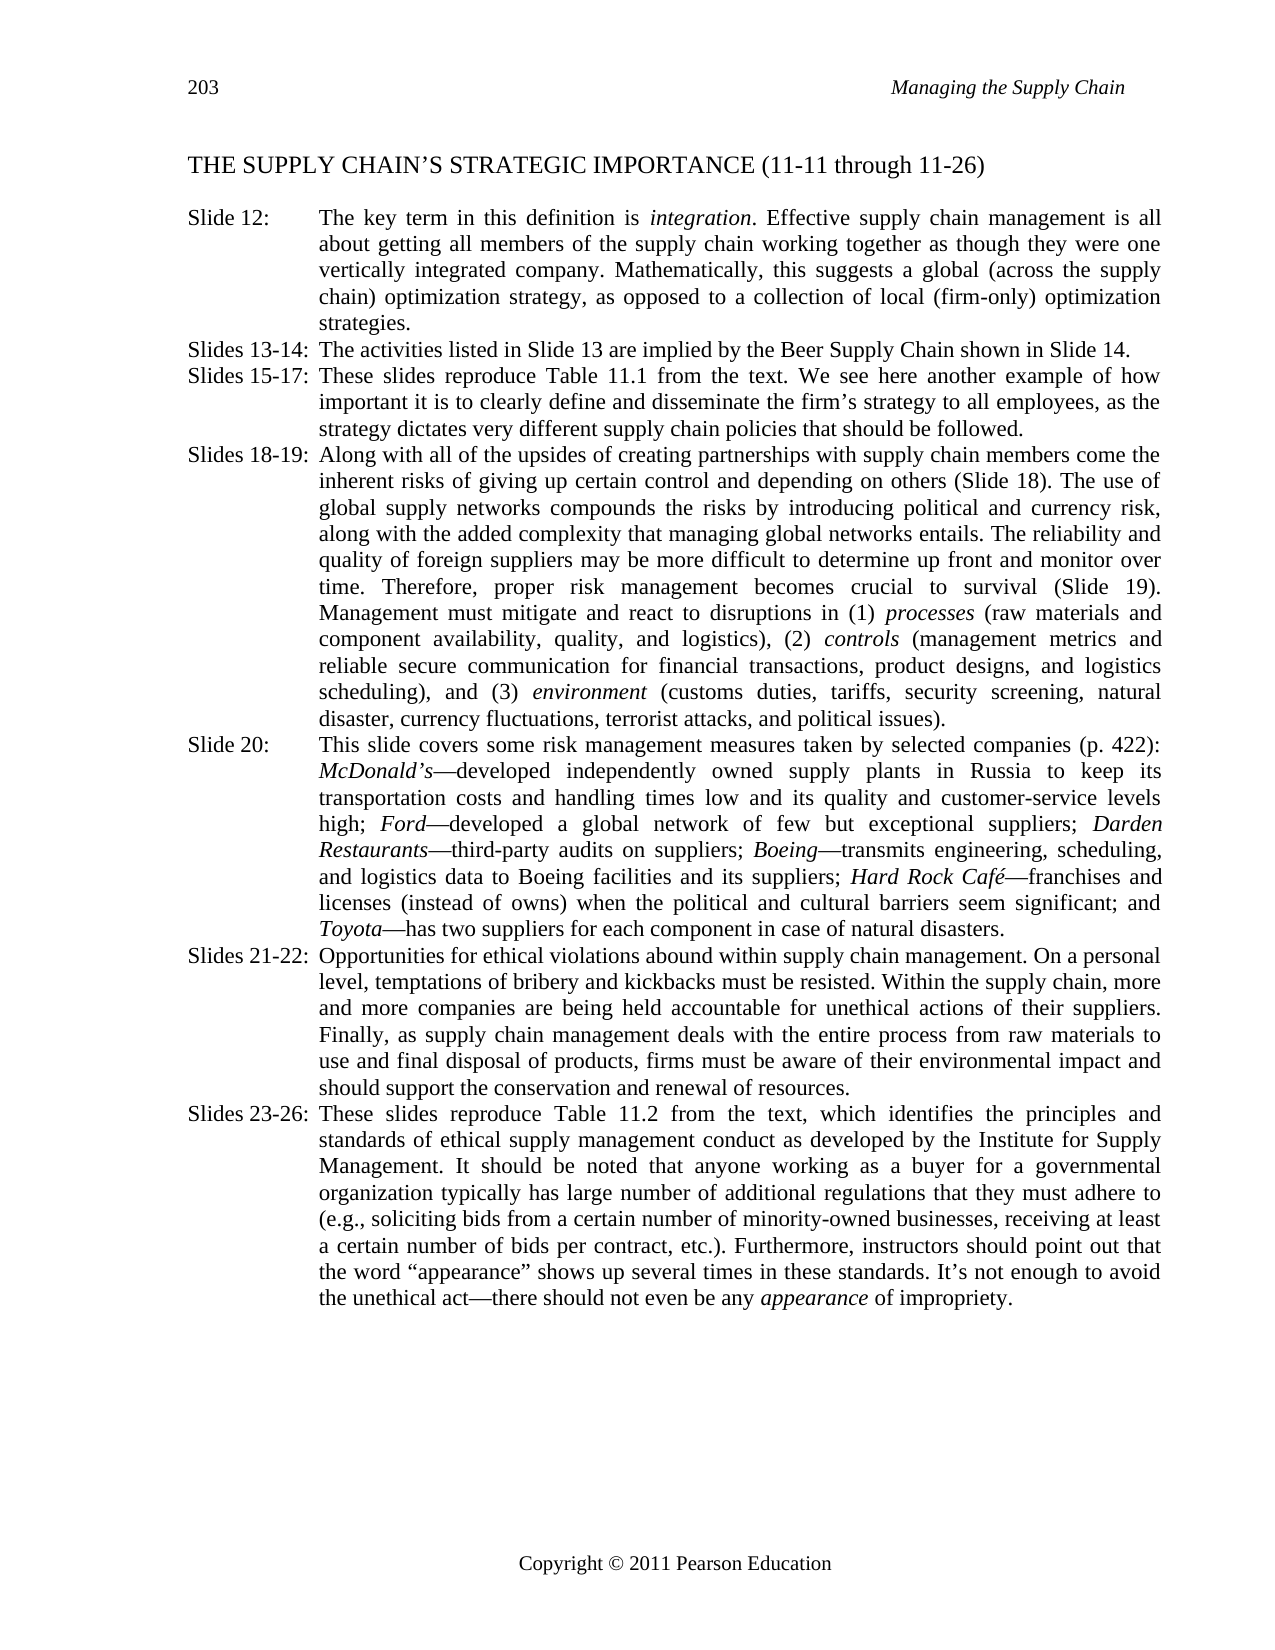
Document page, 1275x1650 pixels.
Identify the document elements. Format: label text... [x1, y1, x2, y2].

text Slides 18-19: Along with all of the upsides of creating partnerships with supply chain members come the inherent risks of giving up certain control and depending on others (Slide 18). The use of global supply networks compounds the risks by introducing political and currency risk, along with the added complexity that managing global networks entails. The reliability and quality of foreign suppliers may be more difficult to determine up front and monitor over time. Therefore, proper risk management becomes crucial to survival (Slide 19). Management must mitigate and react to disruptions in (1) processes (raw materials and component availability, quality, and logistics), (2) controls (management metrics and reliable secure communication for financial transactions, product designs, and logistics scheduling), and (3) environment (customs duties, tariffs, security screening, natural disaster, currency fluctuations, terrorist attacks, and political issues). [187, 441, 1162, 731]
text Slides 23-26: These slides reproduce Table 11.2 from the text, which identifies the principles and standards of ethical supply management conduct as developed by the Institute for Supply Management. It should be noted that anyone working as a buyer for a governmental organization typically has large number of additional regulations that they must adhere to (e.g., soliciting bids from a certain number of minority-owned businesses, receiving at least a certain number of bids per contract, etc.). Furthermore, instructors should point out that the word “appearance” shows up several times in these standards. It’s not enough to avoid the unethical act—there should not even be any appearance of impropriety. [187, 1100, 1162, 1311]
text THE SUPPLY CHAIN’S STRATEGIC IMPORTANCE (11-11 through 11-26) [187, 150, 1162, 179]
text Slide 12: The key term in this definition is integration. Effective supply chain management is all about getting all members of the supply chain working together as though they were one vertically integrated company. Mathematically, this suggests a global (across the supply chain) optimization strategy, as opposed to a collection of local (firm-only) optimization strategies. [187, 204, 1162, 336]
text Slides 15-17: These slides reproduce Table 11.1 from the text. We see here another example of how important it is to clearly define and disseminate the firm’s strategy to all employees, as the strategy dictates very different supply chain policies that should be followed. [187, 362, 1162, 441]
text Slides 21-22: Opportunities for ethical violations abound within supply chain management. On a personal level, temptations of bribery and kickbacks must be resisted. Within the supply chain, more and more companies are being held accountable for unethical actions of their suppliers. Finally, as supply chain management deals with the entire process from raw materials to use and final disposal of products, firms must be aware of their environmental impact and should support the conservation and renewal of resources. [187, 942, 1162, 1100]
text Slide 20: This slide covers some risk management measures taken by selected companies (p. 422): McDonald’s—developed independently owned supply plants in Russia to keep its transportation costs and handling times low and its quality and customer-service levels high; Ford—developed a global network of few but exceptional suppliers; Darden Restaurants—third-party audits on suppliers; Boeing—transmits engineering, scheduling, and logistics data to Boeing facilities and its suppliers; Hard Rock Café—franchises and licenses (instead of owns) when the political and cultural barriers seem significant; and Toyota—has two suppliers for each component in case of natural disasters. [187, 731, 1162, 942]
text Slides 13-14: The activities listed in Slide 13 are implied by the Beer Supply Chain shown in Slide 14. [187, 336, 1162, 362]
